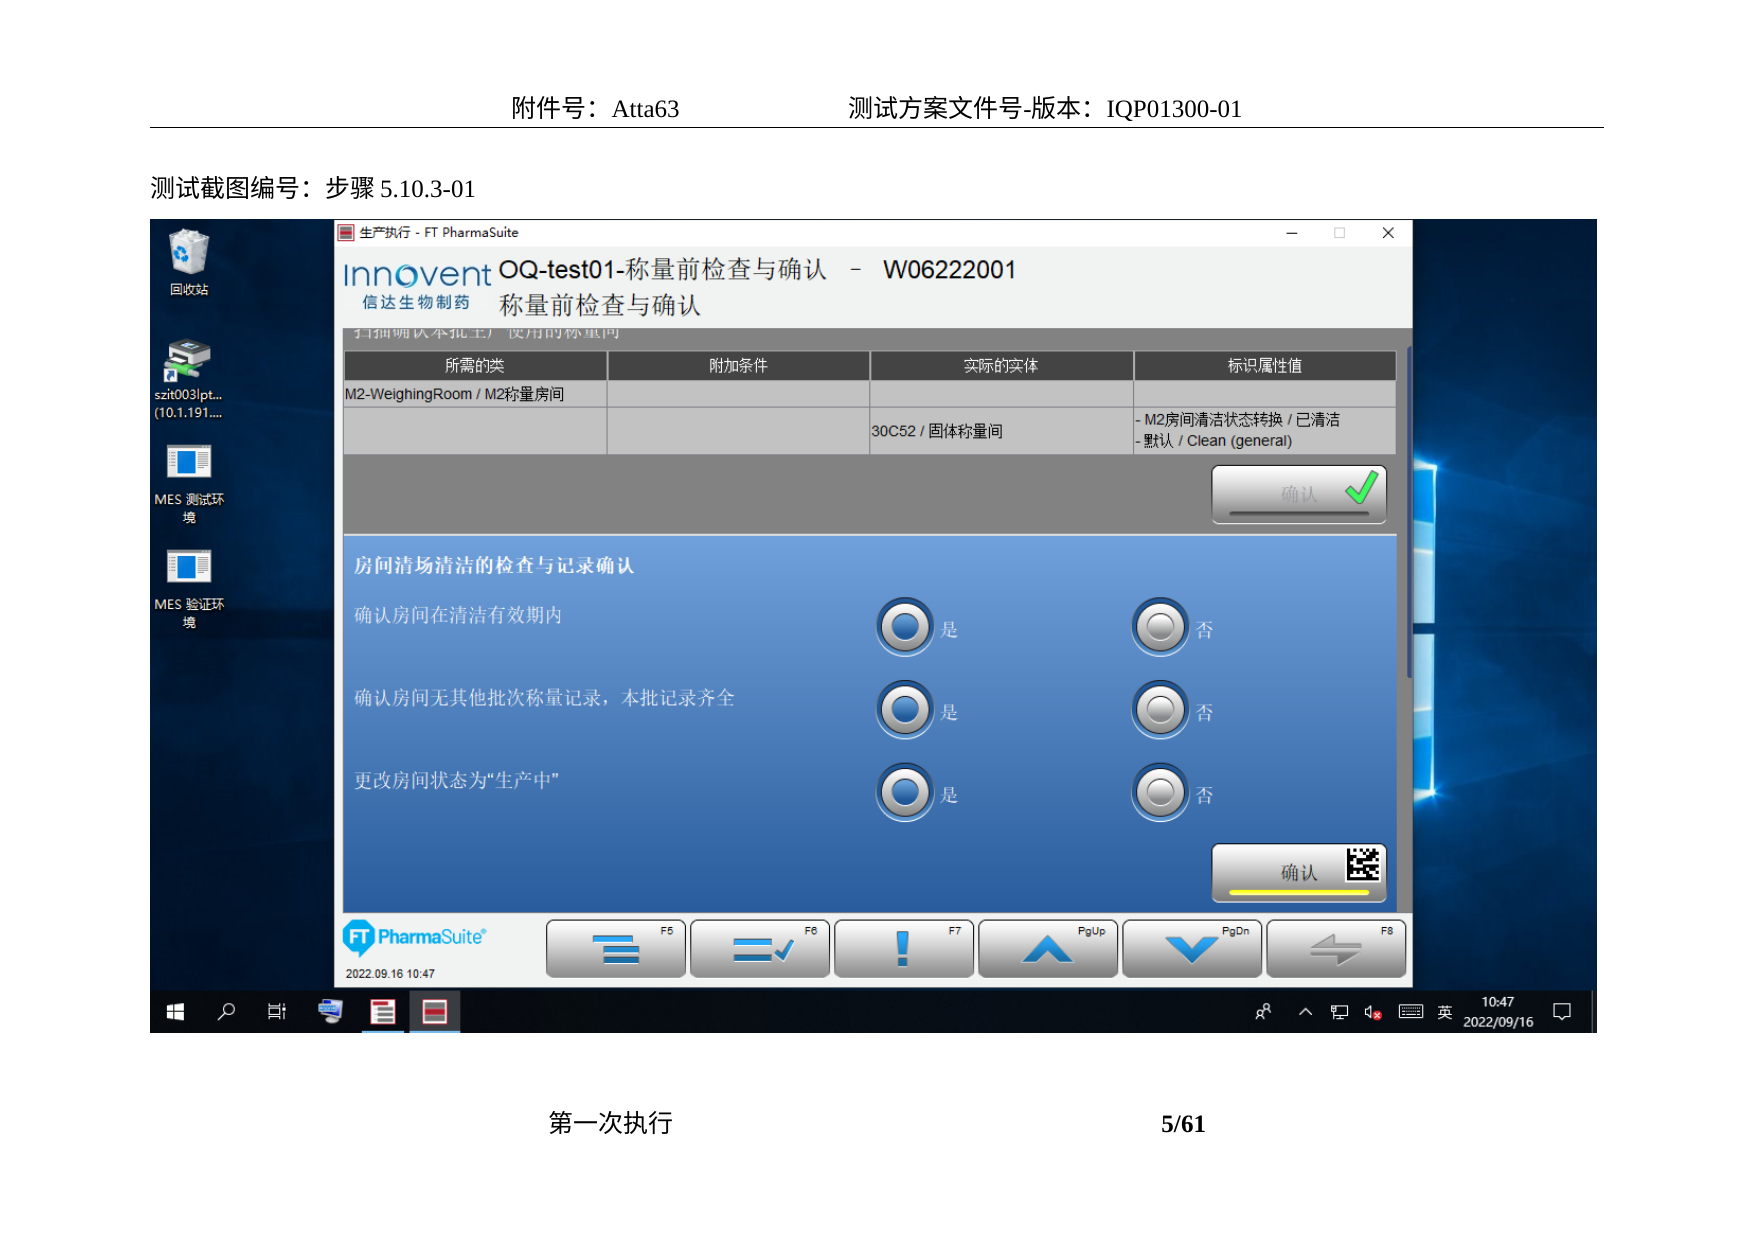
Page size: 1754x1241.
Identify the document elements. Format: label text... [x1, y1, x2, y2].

picture [150, 219, 1597, 1033]
text 测试截图编号：步骤5.10.3-01 [150, 154, 1604, 219]
